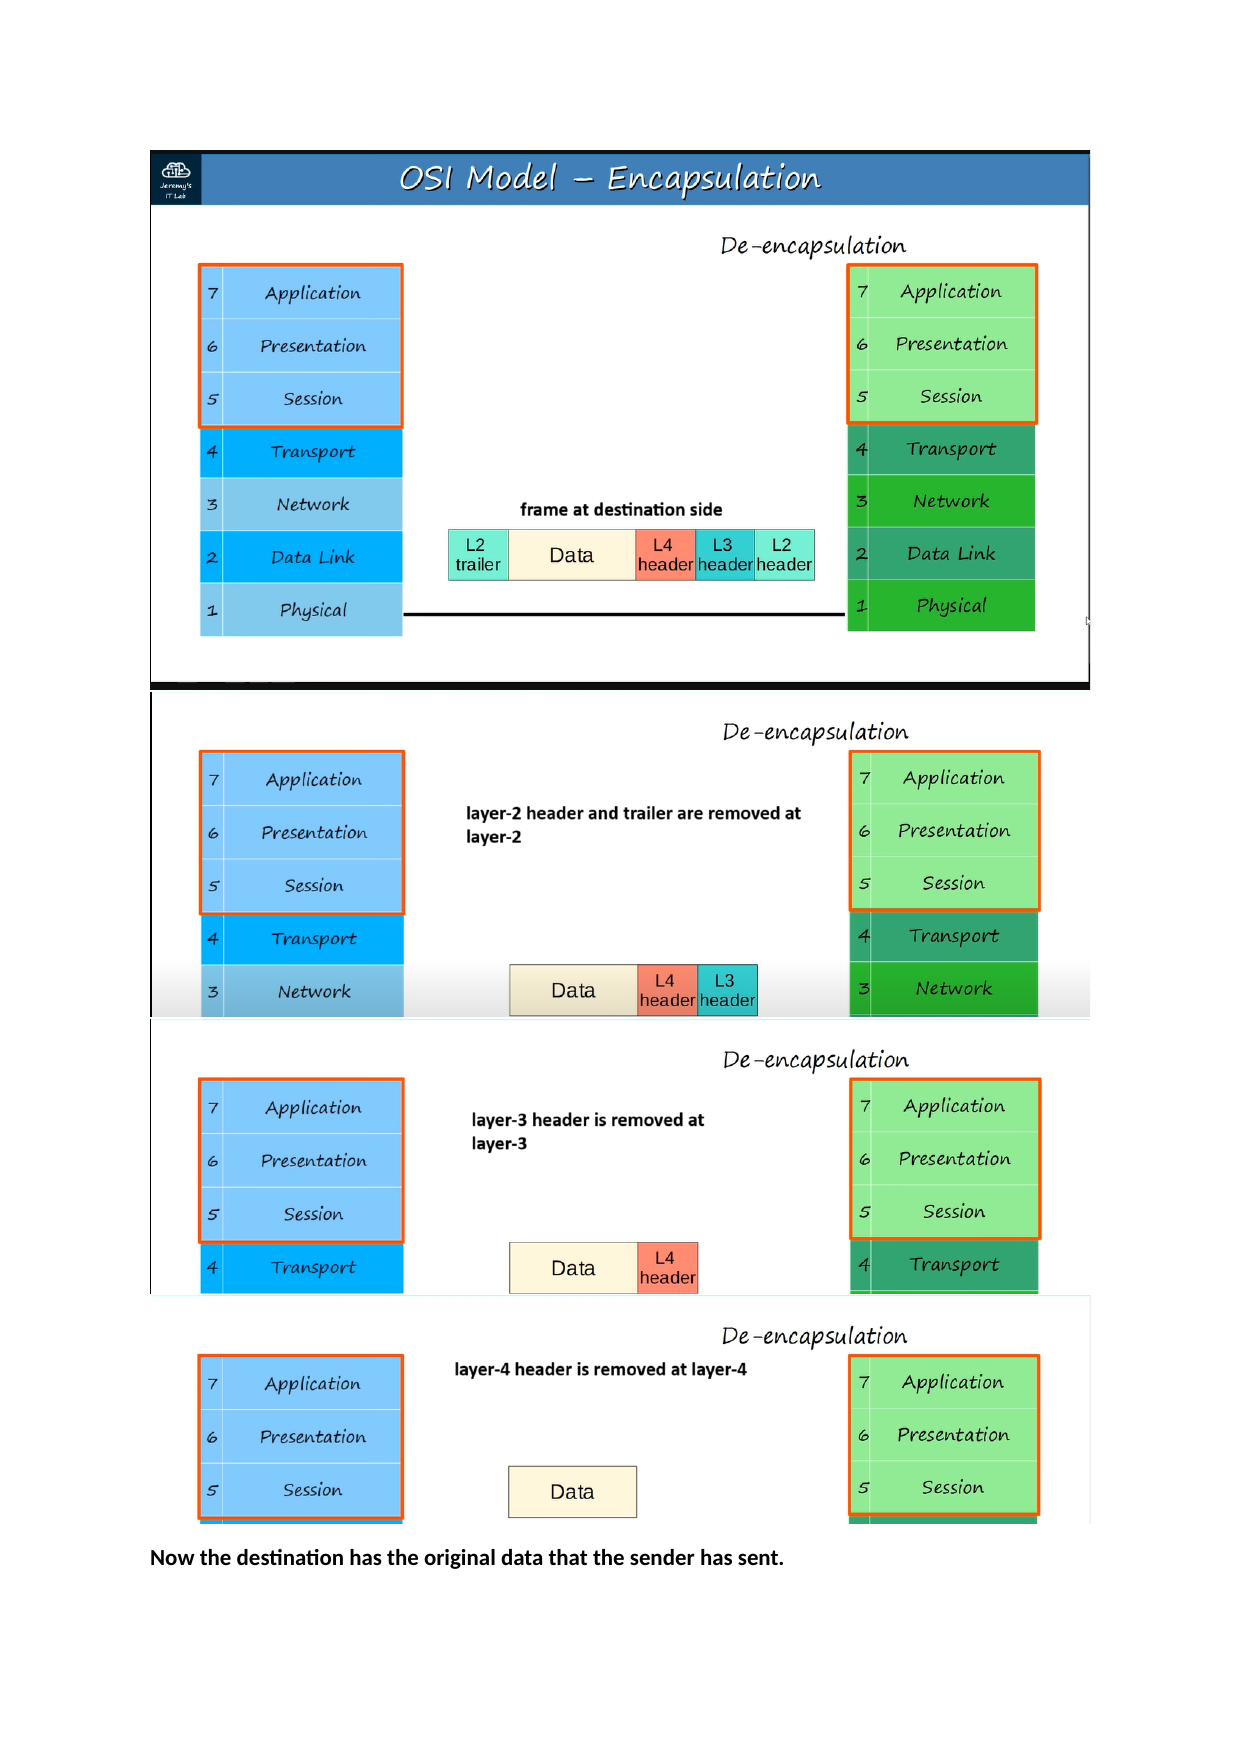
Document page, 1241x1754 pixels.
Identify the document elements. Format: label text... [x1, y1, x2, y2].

picture [150, 692, 1091, 1017]
picture [150, 1019, 1091, 1294]
picture [150, 1295, 1091, 1524]
text Now the destination has the original data that the sender has sent. [150, 1543, 1090, 1571]
picture [150, 150, 1091, 690]
